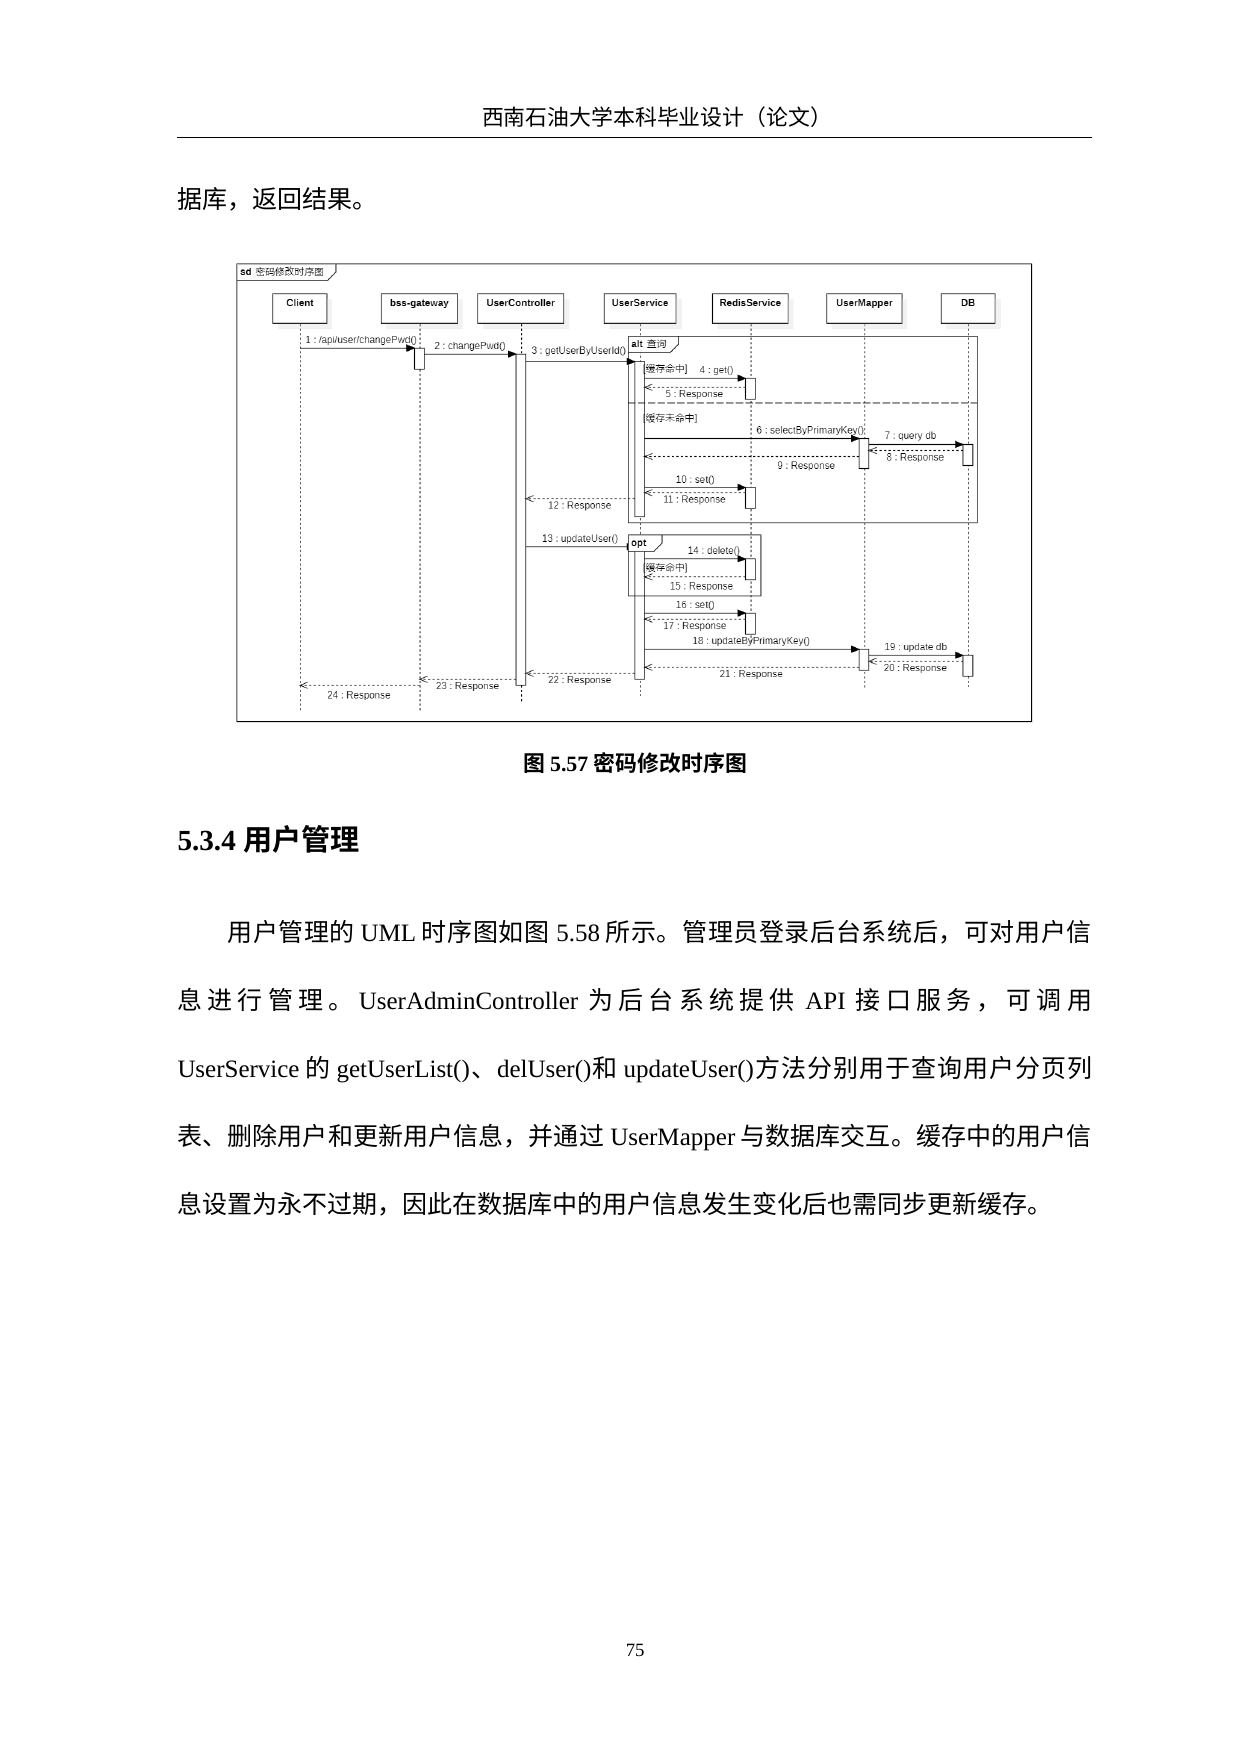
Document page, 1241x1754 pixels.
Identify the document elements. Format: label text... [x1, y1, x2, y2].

subtitle 用户管理 [177, 804, 1092, 872]
picture [229, 256, 1041, 731]
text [177, 164, 1092, 232]
